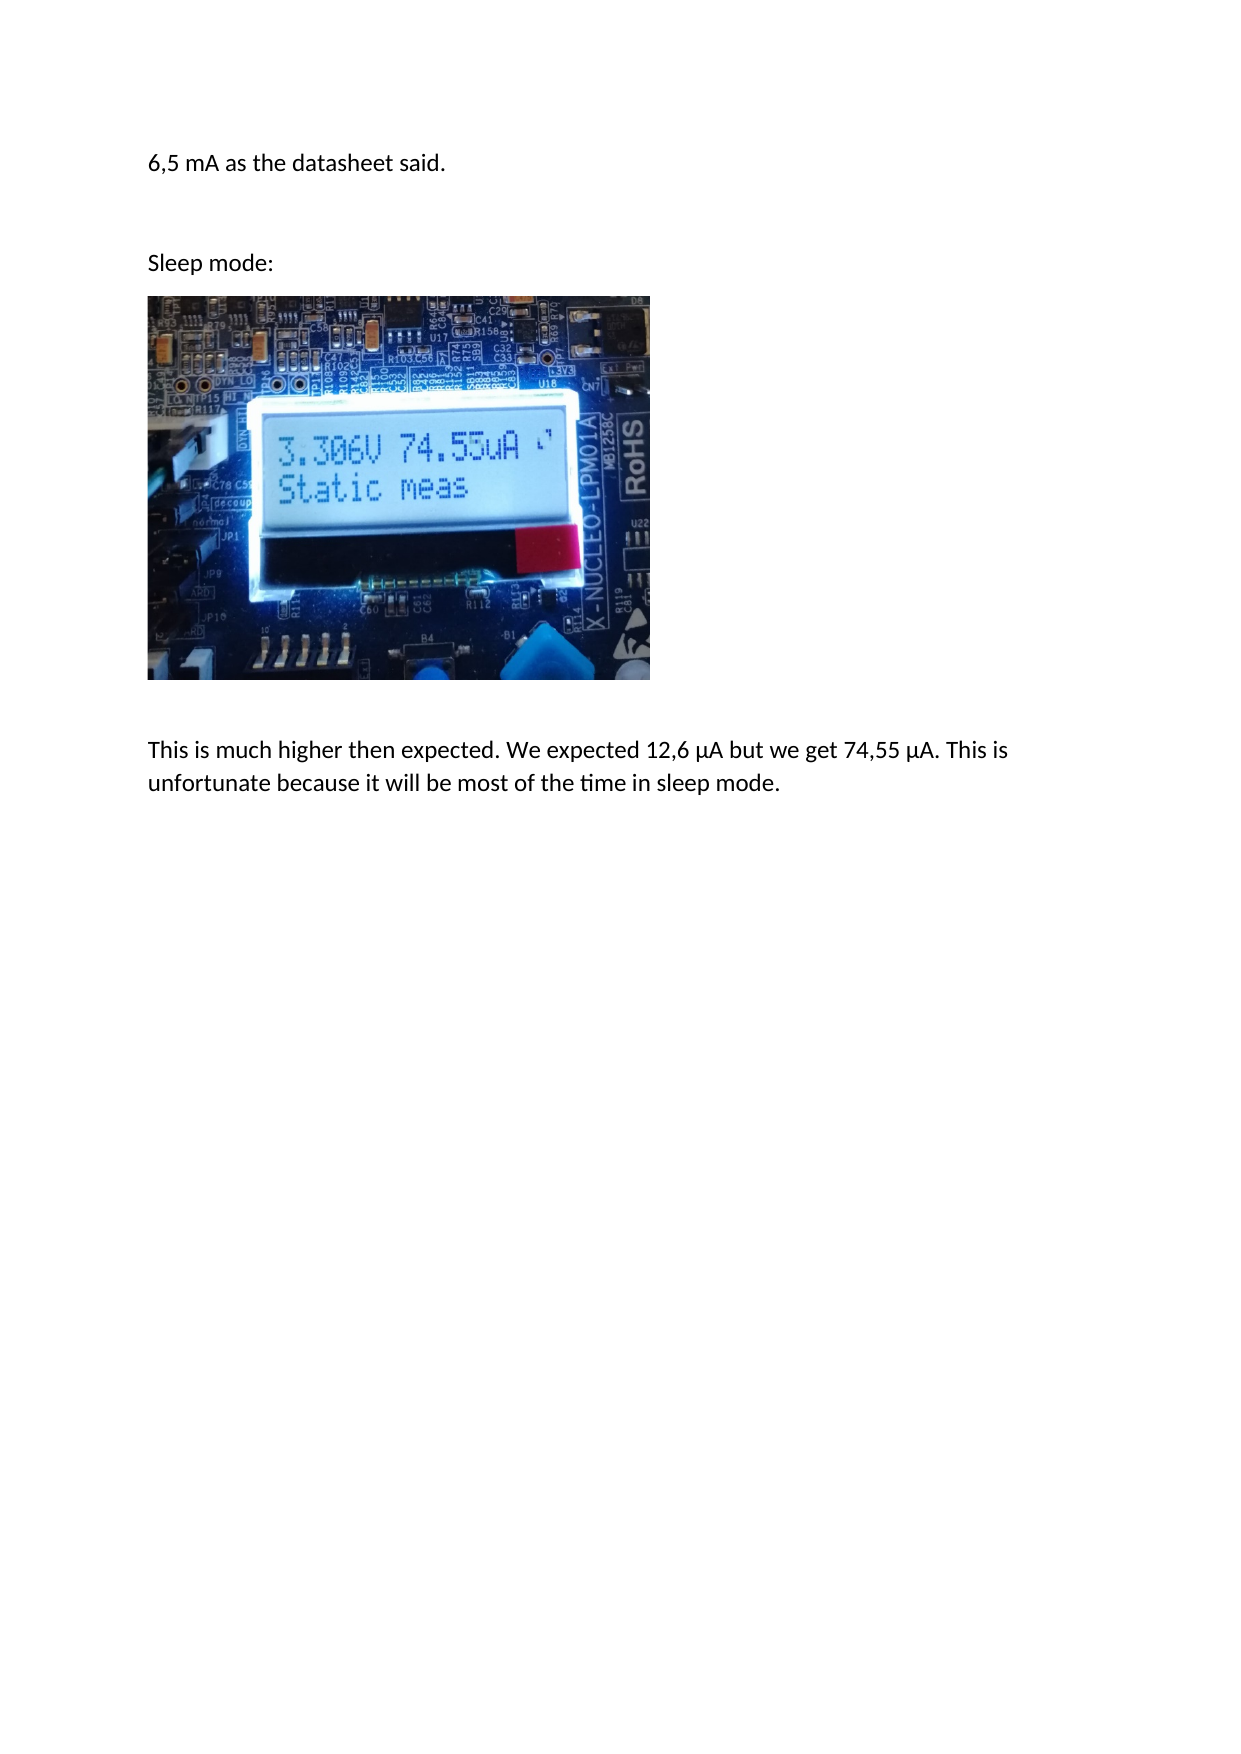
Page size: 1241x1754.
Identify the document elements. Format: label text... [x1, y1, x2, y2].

text 6,5 mA as the datasheet said. [148, 148, 1093, 178]
text Sleep mode: [148, 247, 1093, 277]
picture [147, 296, 650, 680]
